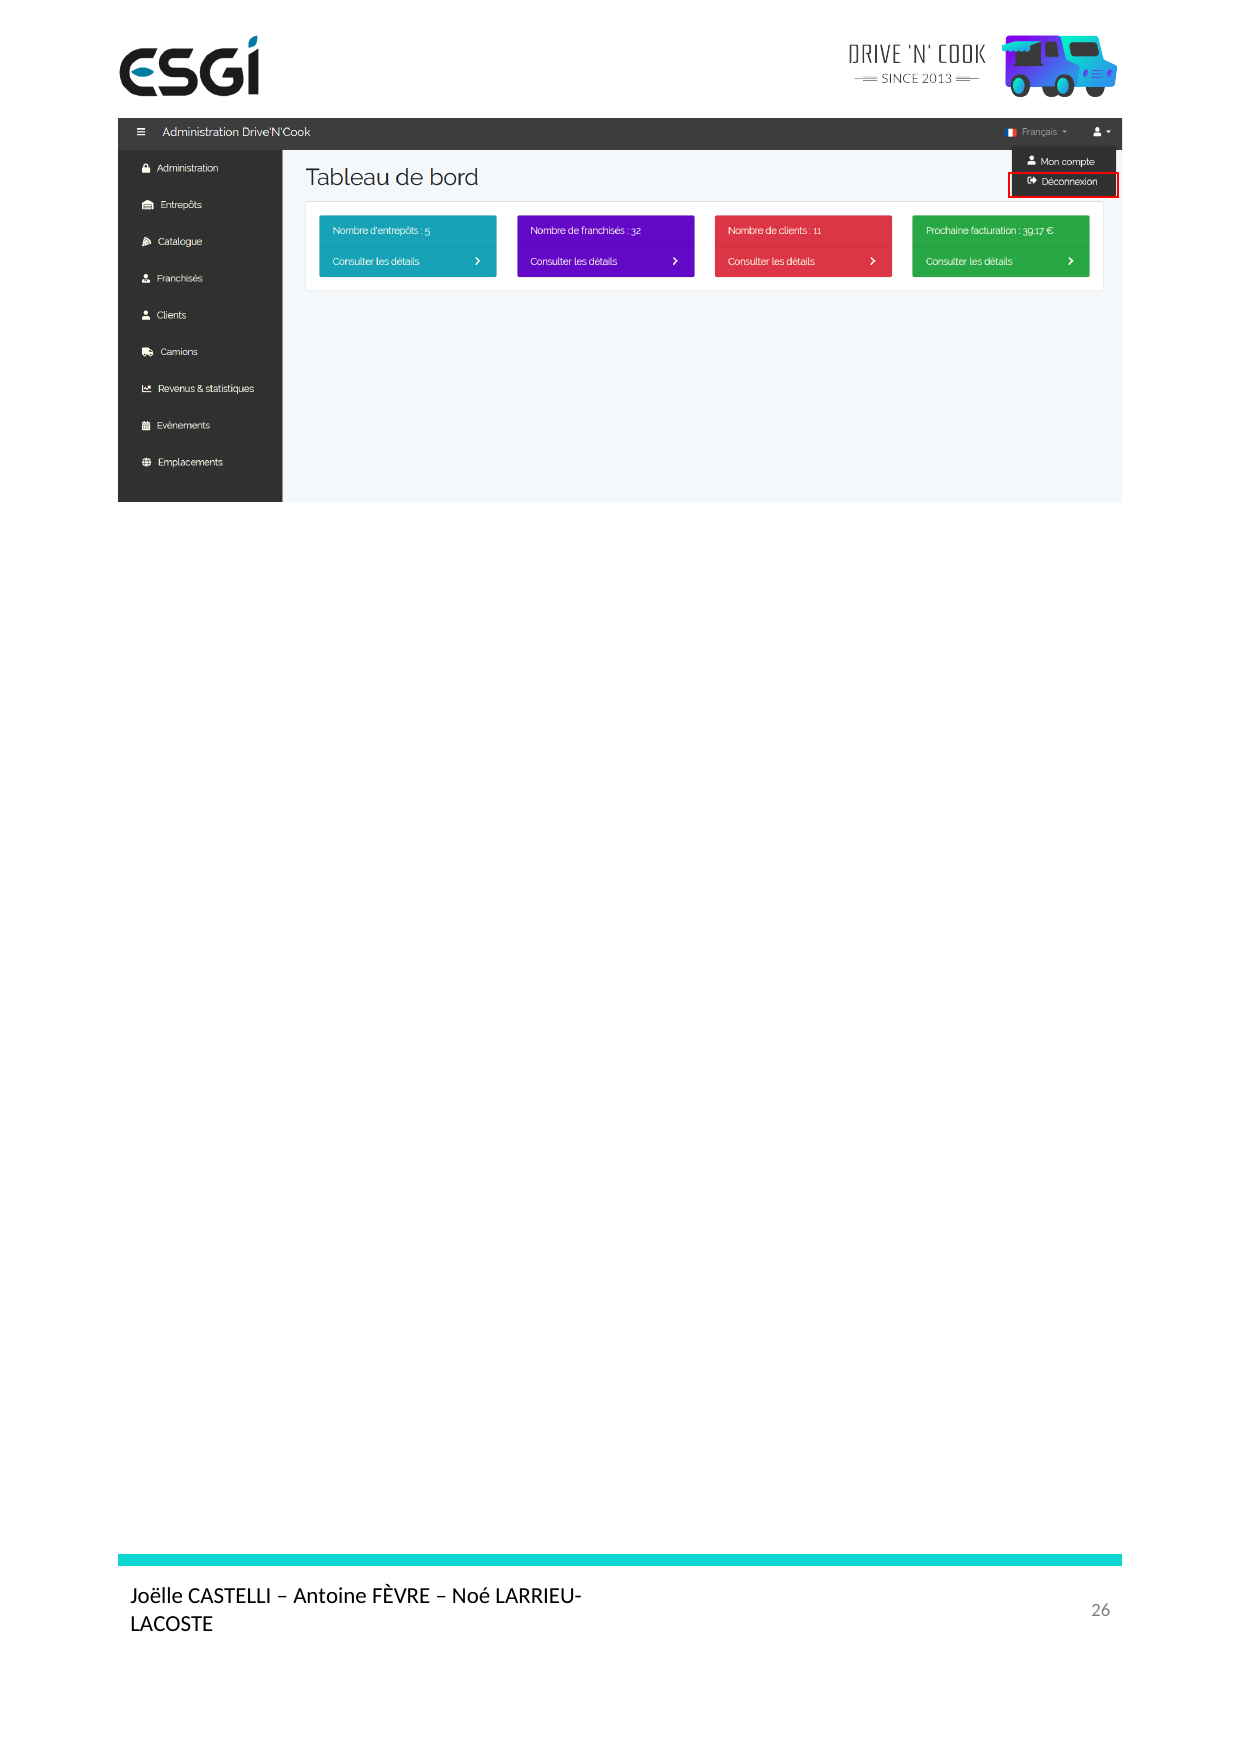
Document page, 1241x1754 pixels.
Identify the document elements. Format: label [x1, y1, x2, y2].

picture [118, 118, 1123, 502]
picture [118, 35, 259, 98]
picture [837, 40, 996, 91]
picture [997, 30, 1122, 101]
